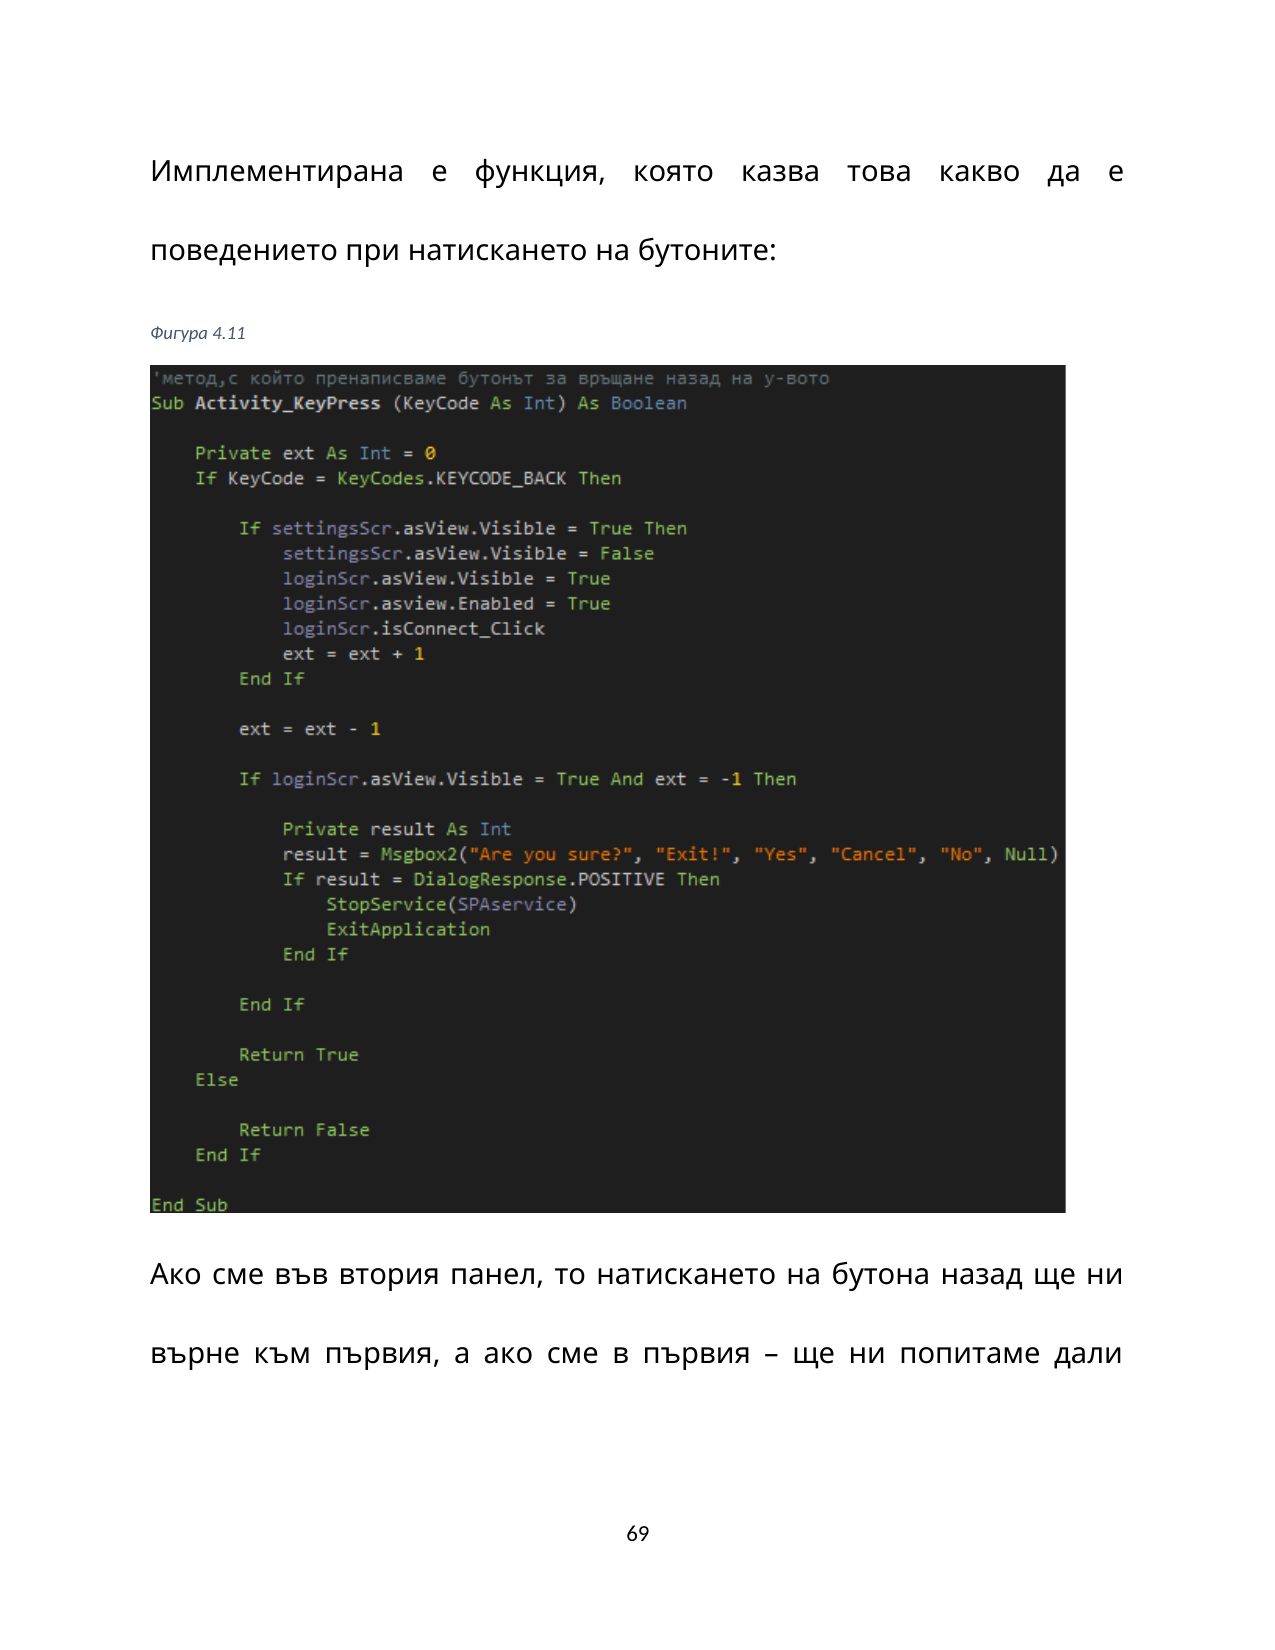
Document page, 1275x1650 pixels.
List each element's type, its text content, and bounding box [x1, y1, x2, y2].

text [150, 1253, 1125, 1372]
picture [150, 365, 1066, 1213]
text Имплементирана е функция, която казва това какво да е поведението при натискането на бутоните: [150, 150, 1125, 269]
text Фигура 4.11 [150, 321, 1125, 344]
